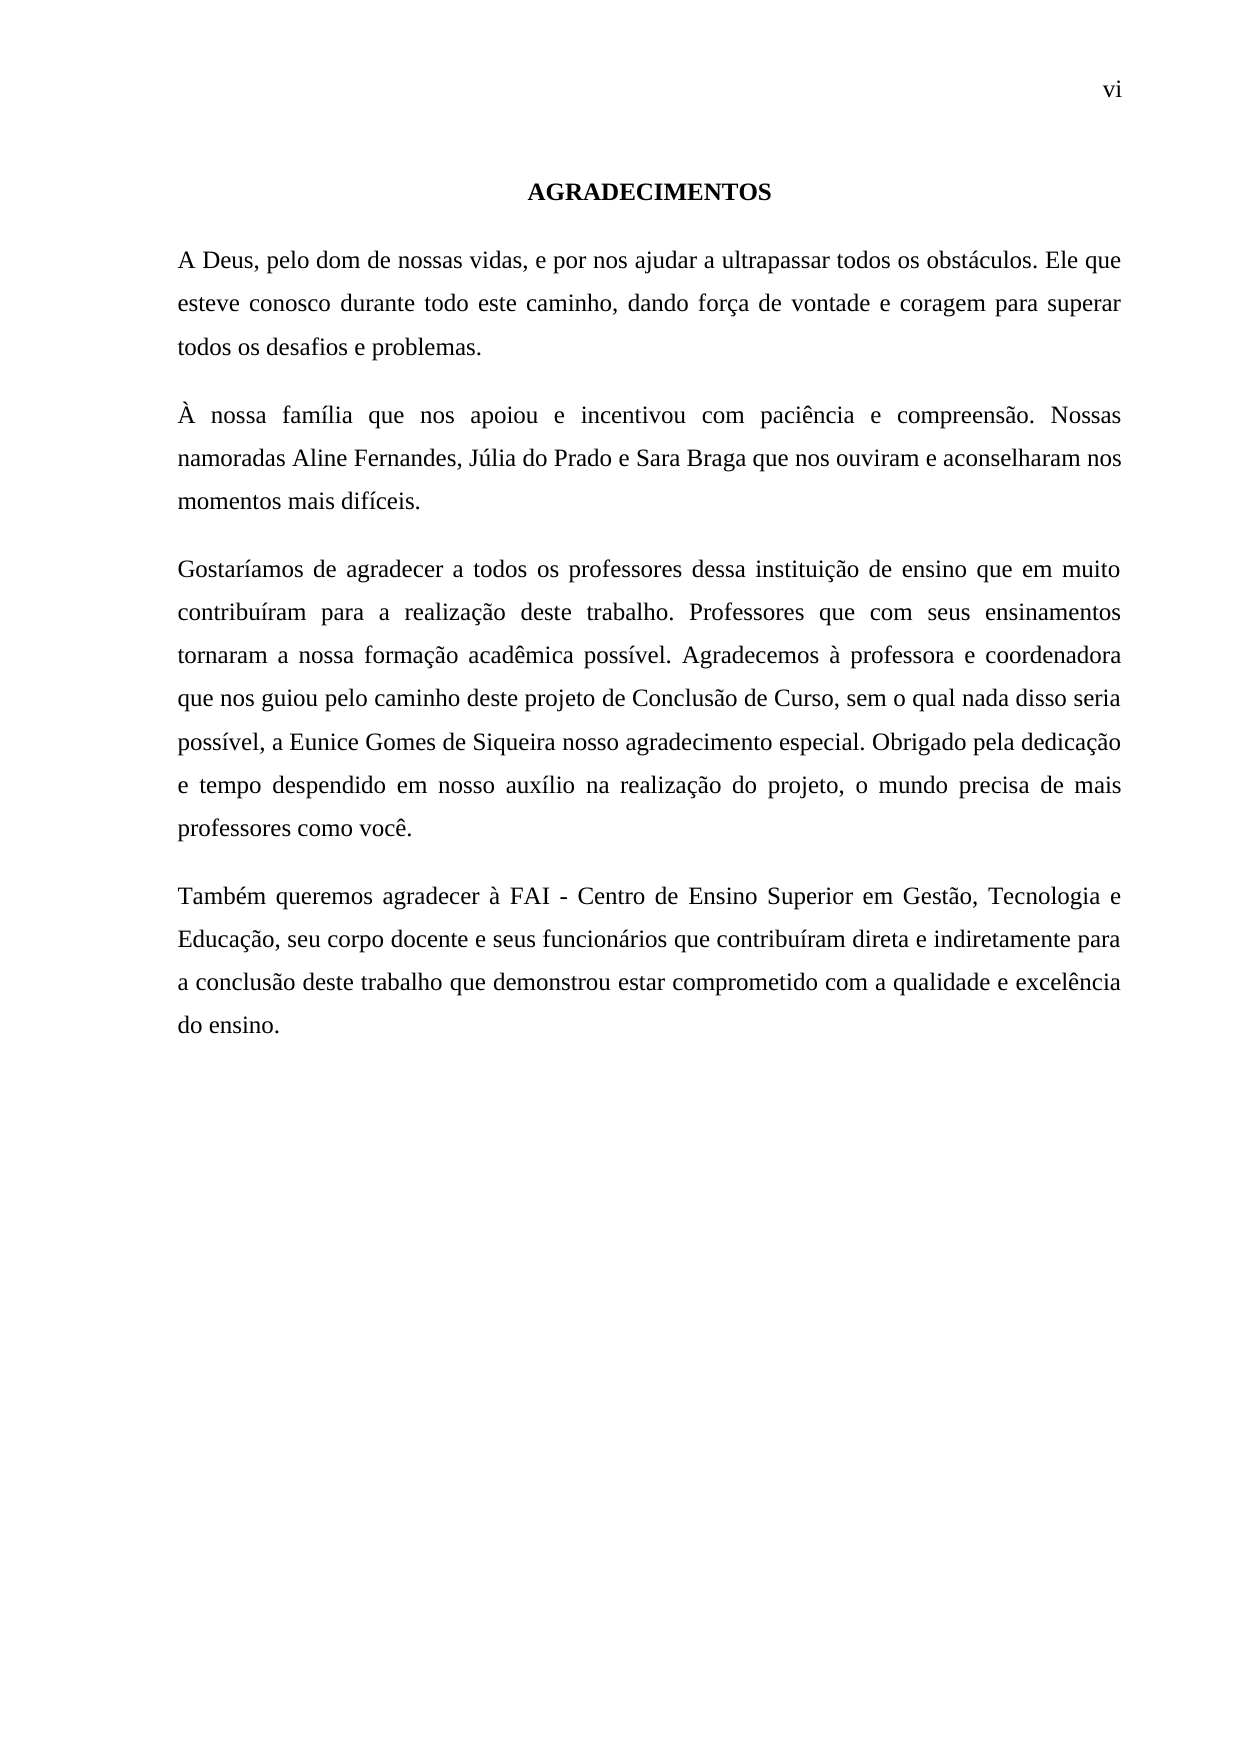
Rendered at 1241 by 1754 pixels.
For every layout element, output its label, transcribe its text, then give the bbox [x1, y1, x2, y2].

text AGRADECIMENTOS [177, 177, 1122, 206]
text A Deus, pelo dom de nossas vidas, e por nos ajudar a ultrapassar todos os obstáculos. Ele que esteve conosco durante todo este caminho, dando força de vontade e coragem para superar todos os desafios e problemas. [177, 245, 1122, 360]
text À nossa família que nos apoiou e incentivou com paciência e compreensão. Nossas namoradas Aline Fernandes, Júlia do Prado e Sara Braga que nos ouviram e aconselharam nos momentos mais difíceis. [177, 400, 1122, 515]
text Também queremos agradecer à FAI - Centro de Ensino Superior em Gestão, Tecnologia e Educação, seu corpo docente e seus funcionários que contribuíram direta e indiretamente para a conclusão deste trabalho que demonstrou estar comprometido com a qualidade e excelência do ensino. [177, 881, 1122, 1039]
text Gostaríamos de agradecer a todos os professores dessa instituição de ensino que em muito contribuíram para a realização deste trabalho. Professores que com seus ensinamentos tornaram a nossa formação acadêmica possível. Agradecemos à professora e coordenadora que nos guiou pelo caminho deste projeto de Conclusão de Curso, sem o qual nada disso seria possível, a Eunice Gomes de Siqueira nosso agradecimento especial. Obrigado pela dedicação e tempo despendido em nosso auxílio na realização do projeto, o mundo precisa de mais professores como você. [177, 554, 1122, 842]
